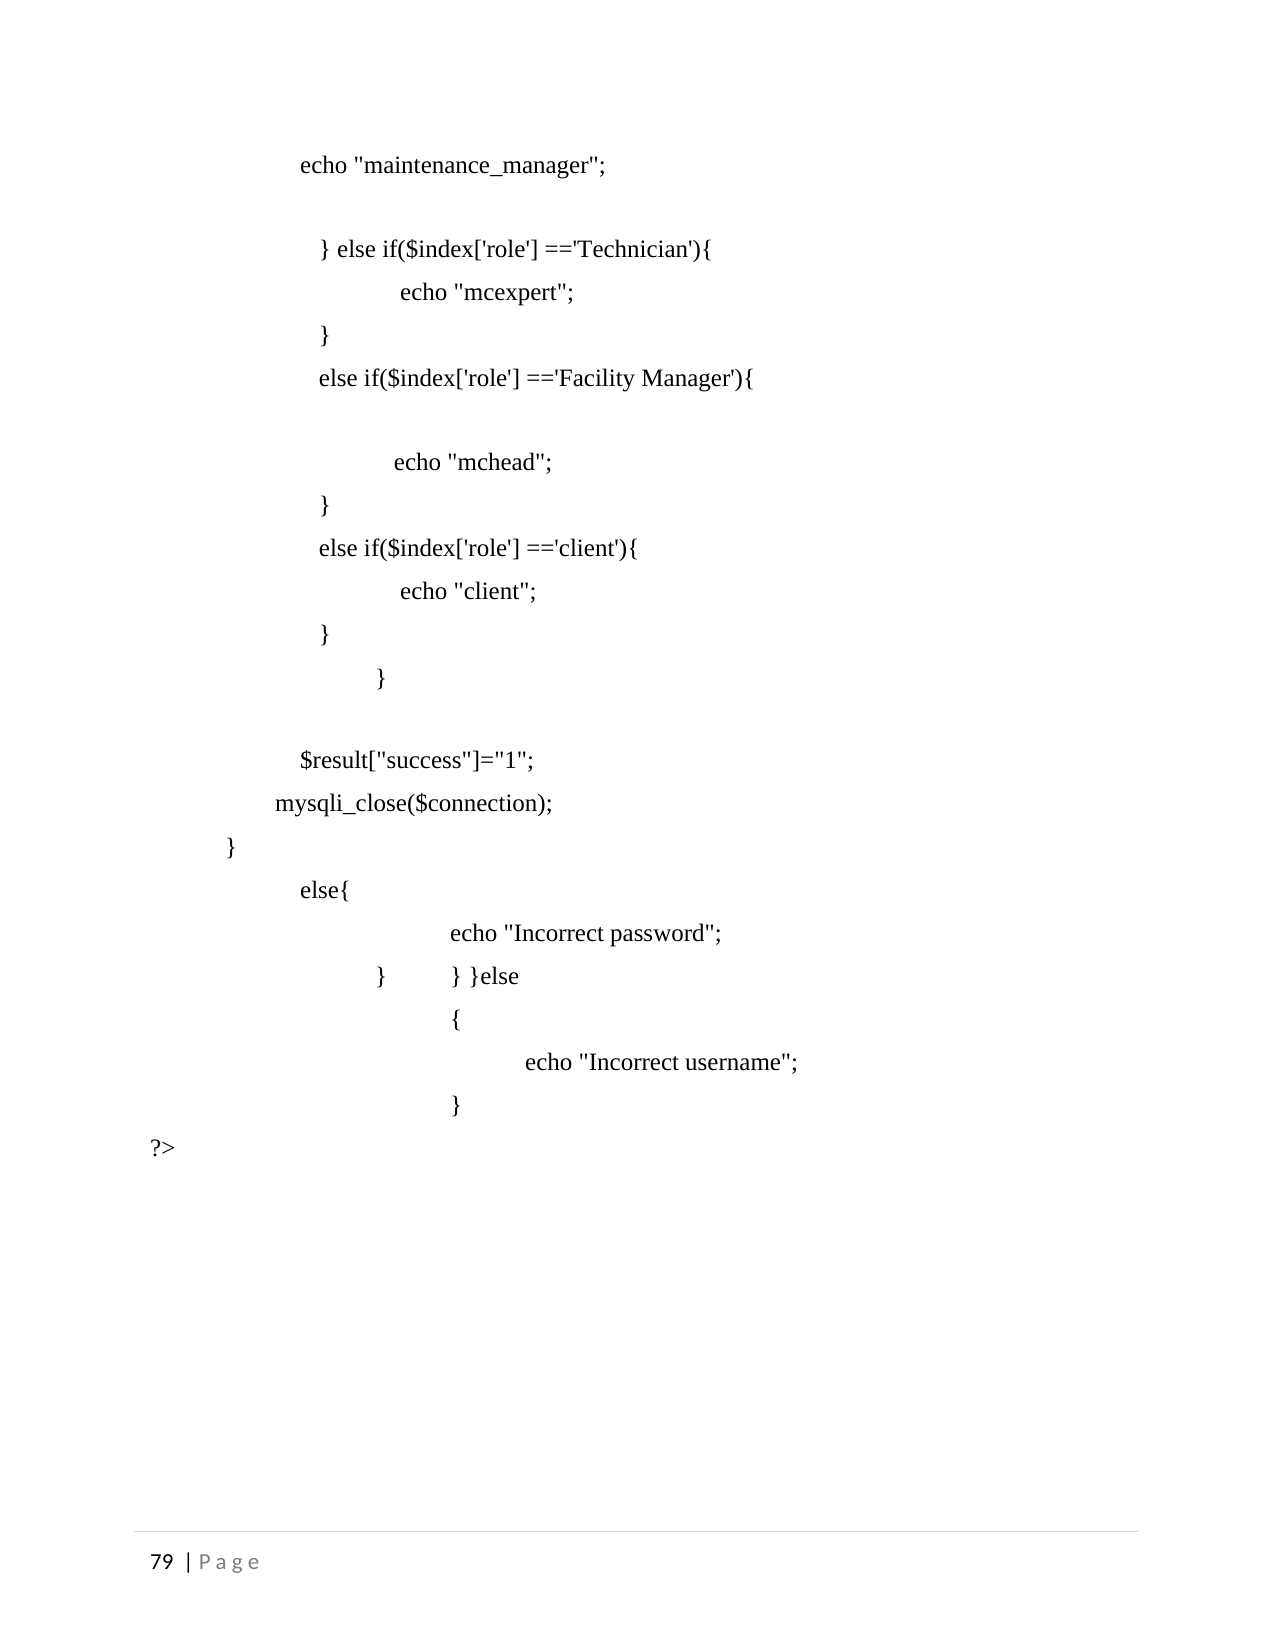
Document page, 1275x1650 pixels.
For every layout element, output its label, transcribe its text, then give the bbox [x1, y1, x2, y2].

text $result["success"]="1"; [150, 745, 1122, 774]
text { [150, 1004, 1122, 1033]
text echo "maintenance_manager"; [150, 150, 1122, 179]
text echo "client"; [150, 576, 1122, 605]
text ?> [150, 1133, 1122, 1162]
text mysqli_close($connection); [150, 788, 1122, 817]
text } else if($index['role'] =='Technician'){ [150, 234, 1122, 263]
text echo "mcexpert"; [150, 277, 1122, 306]
text else{ [150, 875, 1122, 903]
text echo "Incorrect username"; [150, 1047, 1122, 1076]
text } [150, 320, 1122, 349]
text } [150, 832, 1122, 860]
text } [150, 490, 1122, 519]
text else if($index['role'] =='client'){ [150, 533, 1122, 562]
text echo "Incorrect password"; [150, 918, 1122, 947]
text } [150, 619, 1122, 648]
text else if($index['role'] =='Facility Manager'){ [150, 363, 1122, 392]
text echo "mchead"; [150, 447, 1122, 476]
text } [150, 1090, 1122, 1119]
text } [150, 663, 1122, 691]
text } } }else [150, 961, 1122, 990]
